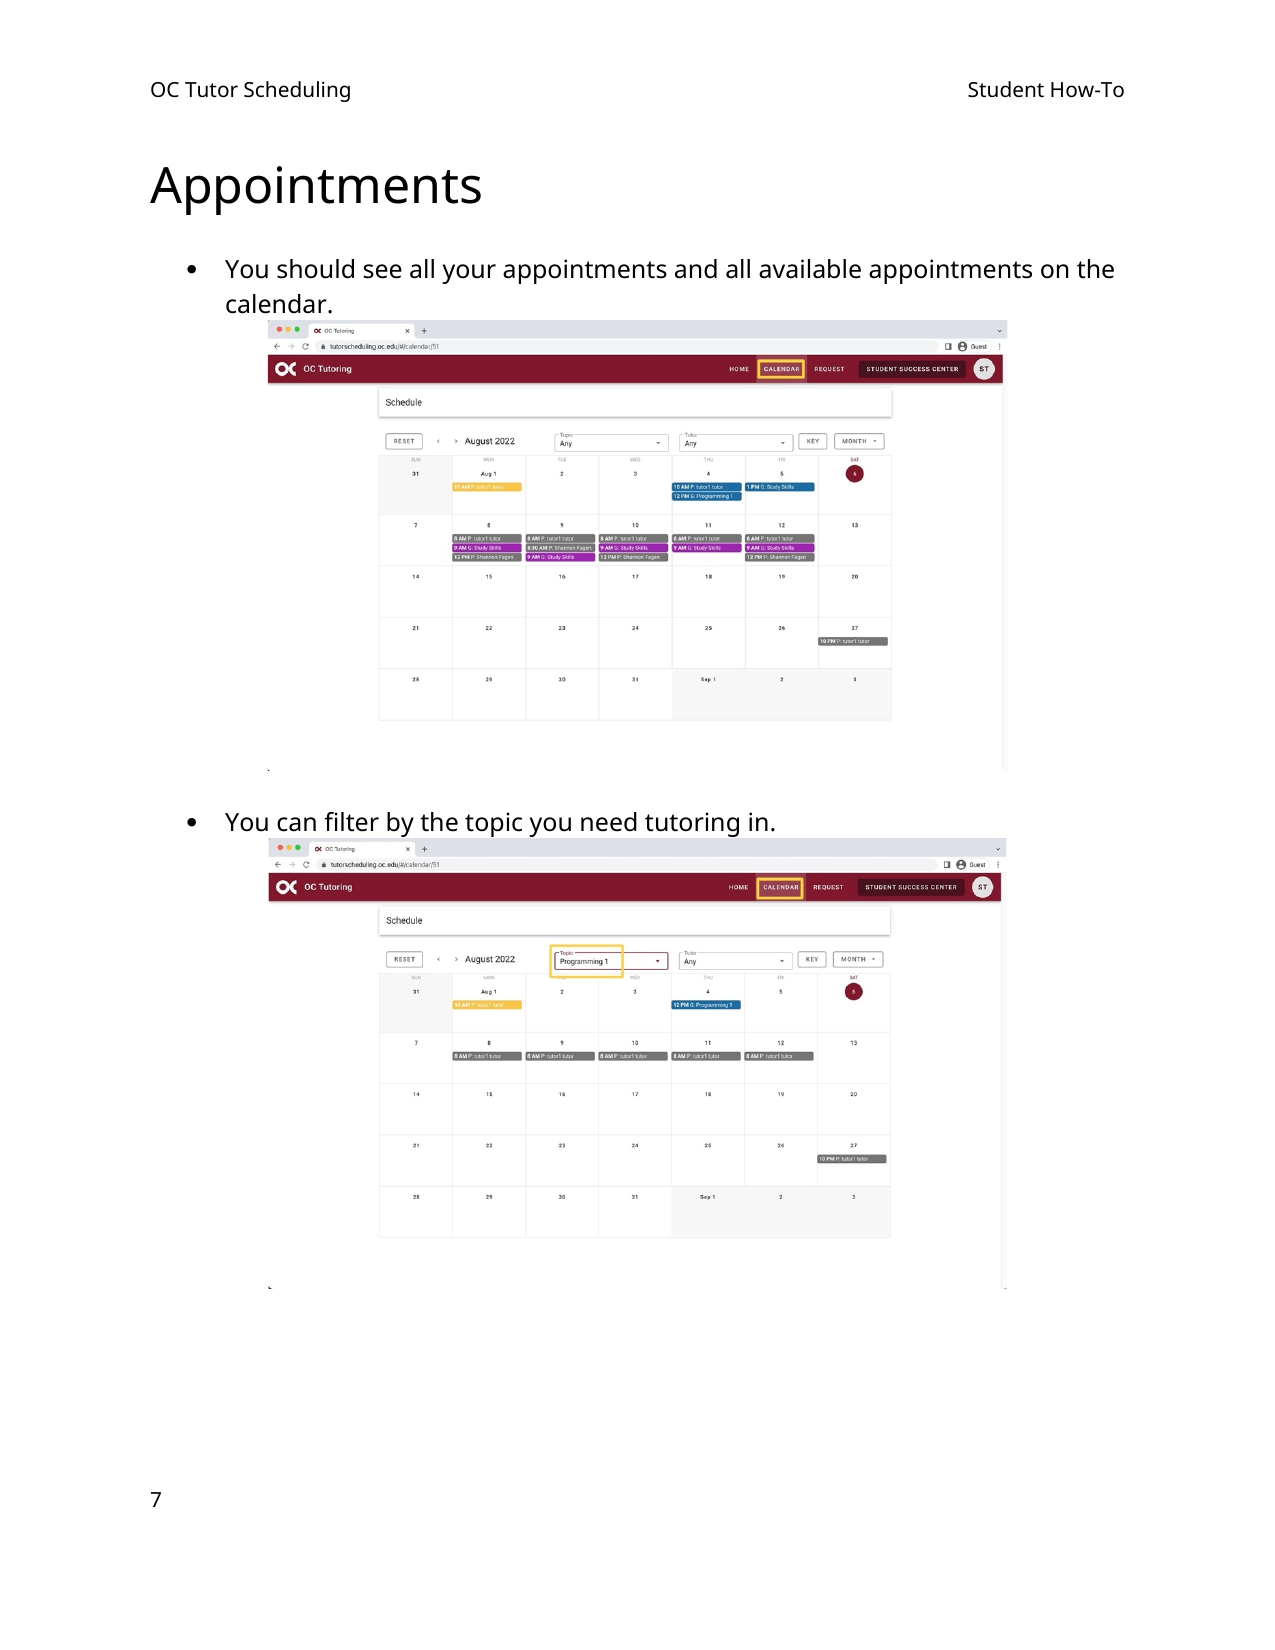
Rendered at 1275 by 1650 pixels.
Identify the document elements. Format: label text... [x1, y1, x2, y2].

list You should see all your appointments and all available appointments on the calendar. [187, 252, 1125, 320]
picture [267, 320, 1008, 771]
subtitle Appointments [150, 150, 1125, 218]
picture [268, 838, 1007, 1289]
list You can filter by the topic you need tutoring in. [187, 804, 1125, 838]
